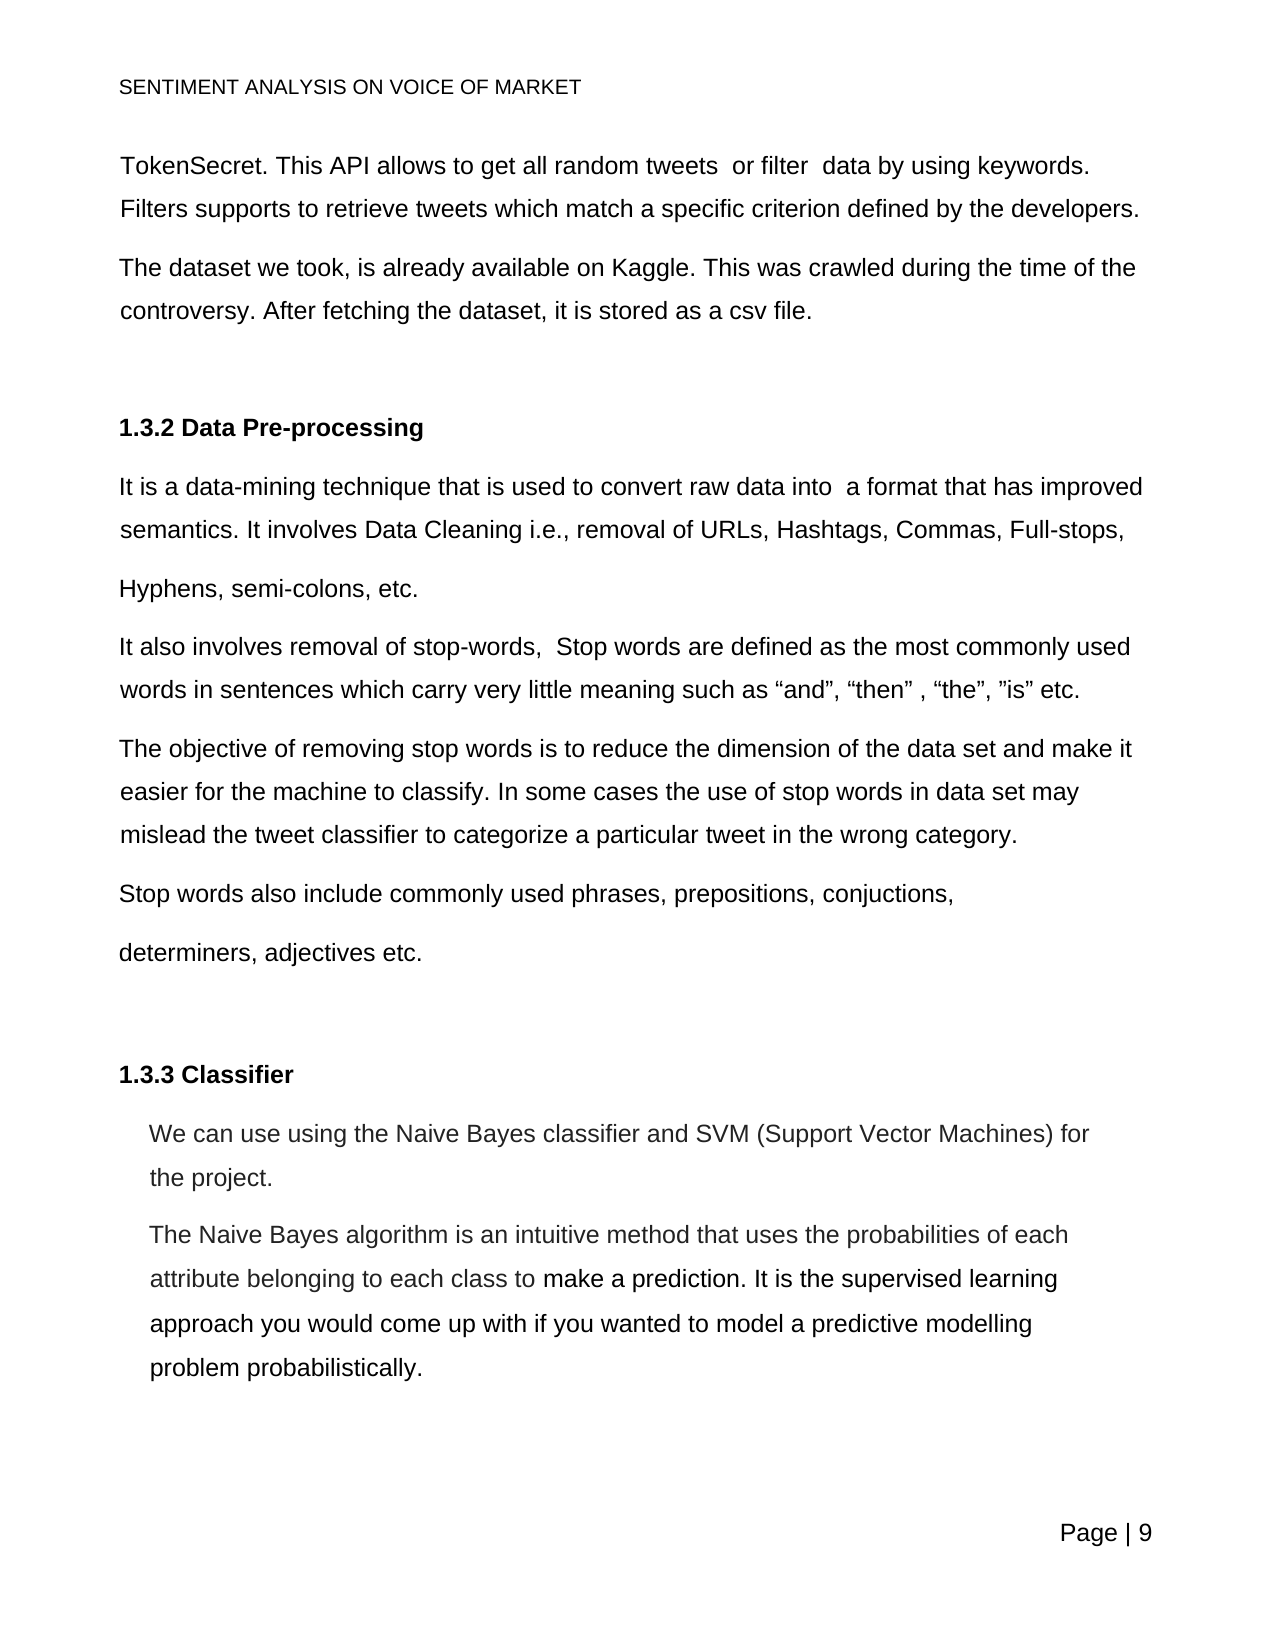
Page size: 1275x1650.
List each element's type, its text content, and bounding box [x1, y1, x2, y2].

text 1.3.3 Classifier [119, 1060, 1152, 1089]
text Hyphens, semi-colons, etc. [119, 574, 1152, 602]
text determiners, adjectives etc. [119, 938, 1152, 966]
text It is a data-mining technique that is used to convert raw data into a format that has improved semantics. It involves Data Cleaning i.e., removal of URLs, Hashtags, Commas, Full-stops, [119, 472, 1152, 544]
text Stop words also include commonly used phrases, prepositions, conjuctions, [119, 879, 1152, 908]
text The objective of removing stop words is to reduce the dimension of the data set and make it easier for the machine to classify. In some cases the use of stop words in data set may mislead the tweet classifier to categorize a particular tweet in the wrong category. [119, 734, 1152, 849]
text The Naive Bayes algorithm is an intuitive method that uses the probabilities of each attribute belonging to each class to make a prediction. It is the supervised learning approach you would come up with if you wanted to model a predictive modelling problem probabilistically. [148, 1220, 1127, 1382]
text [119, 151, 1152, 223]
text 1.3.2 Data Pre-processing [119, 413, 1152, 442]
text The dataset we took, is already available on Kaggle. This was crawled during the time of the controversy. After fetching the dataset, it is stored as a csv file. [119, 253, 1152, 325]
text It also involves removal of stop-words, Stop words are defined as the most commonly used words in sentences which carry very little meaning such as “and”, “then” , “the”, ”is” etc. [119, 632, 1152, 704]
text We can use using the Naive Bayes classifier and SVM (Support Vector Machines) for the project. [148, 1119, 1127, 1192]
